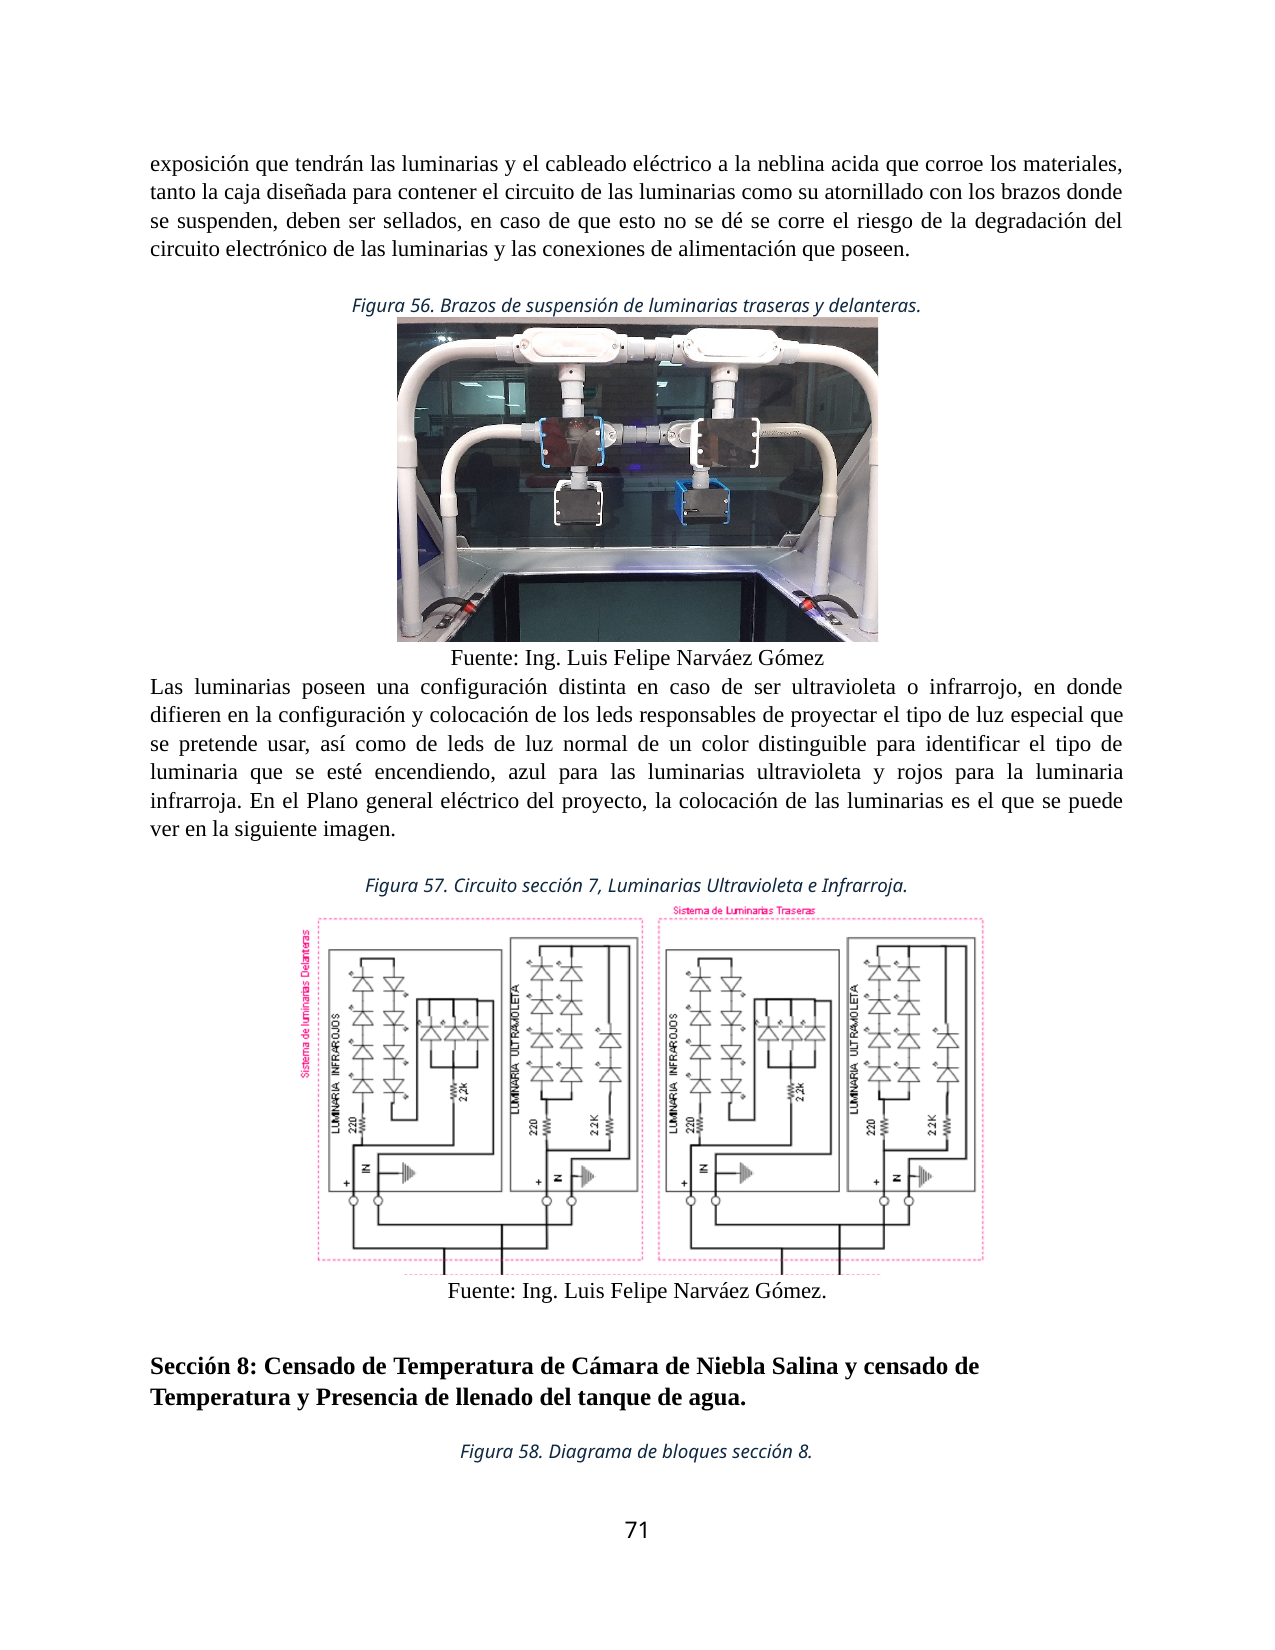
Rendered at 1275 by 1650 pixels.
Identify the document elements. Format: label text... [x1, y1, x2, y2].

subtitle Sección 8: Censado de Temperatura de Cámara de Niebla Salina y censado de Temperatura y Presencia de llenado del tanque de agua. [150, 1351, 1125, 1411]
picture [290, 899, 987, 1275]
text Las luminarias poseen una configuración distinta en caso de ser ultravioleta o infrarrojo, en donde difieren en la configuración y colocación de los leds responsables de proyectar el tipo de luz especial que se pretende usar, así como de leds de luz normal de un color distinguible para identificar el tipo de luminaria que se esté encendiendo, azul para las luminarias ultravioleta y rojos para la luminaria infrarroja. En el Plano general eléctrico del proyecto, la colocación de las luminarias es el que se puede ver en la siguiente imagen. [150, 673, 1125, 841]
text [150, 150, 1125, 262]
text Fuente: Ing. Luis Felipe Narváez Gómez. [150, 1278, 1125, 1304]
text Figura 57. Circuito sección 7, Luminarias Ultravioleta e Infrarroja. [150, 872, 1125, 897]
text Figura 58. Diagrama de bloques sección 8. [150, 1439, 1125, 1464]
text Figura 56. Brazos de suspensión de luminarias traseras y delanteras. [150, 292, 1125, 318]
text Fuente: Ing. Luis Felipe Narváez Gómez [150, 644, 1125, 671]
picture [397, 317, 879, 642]
